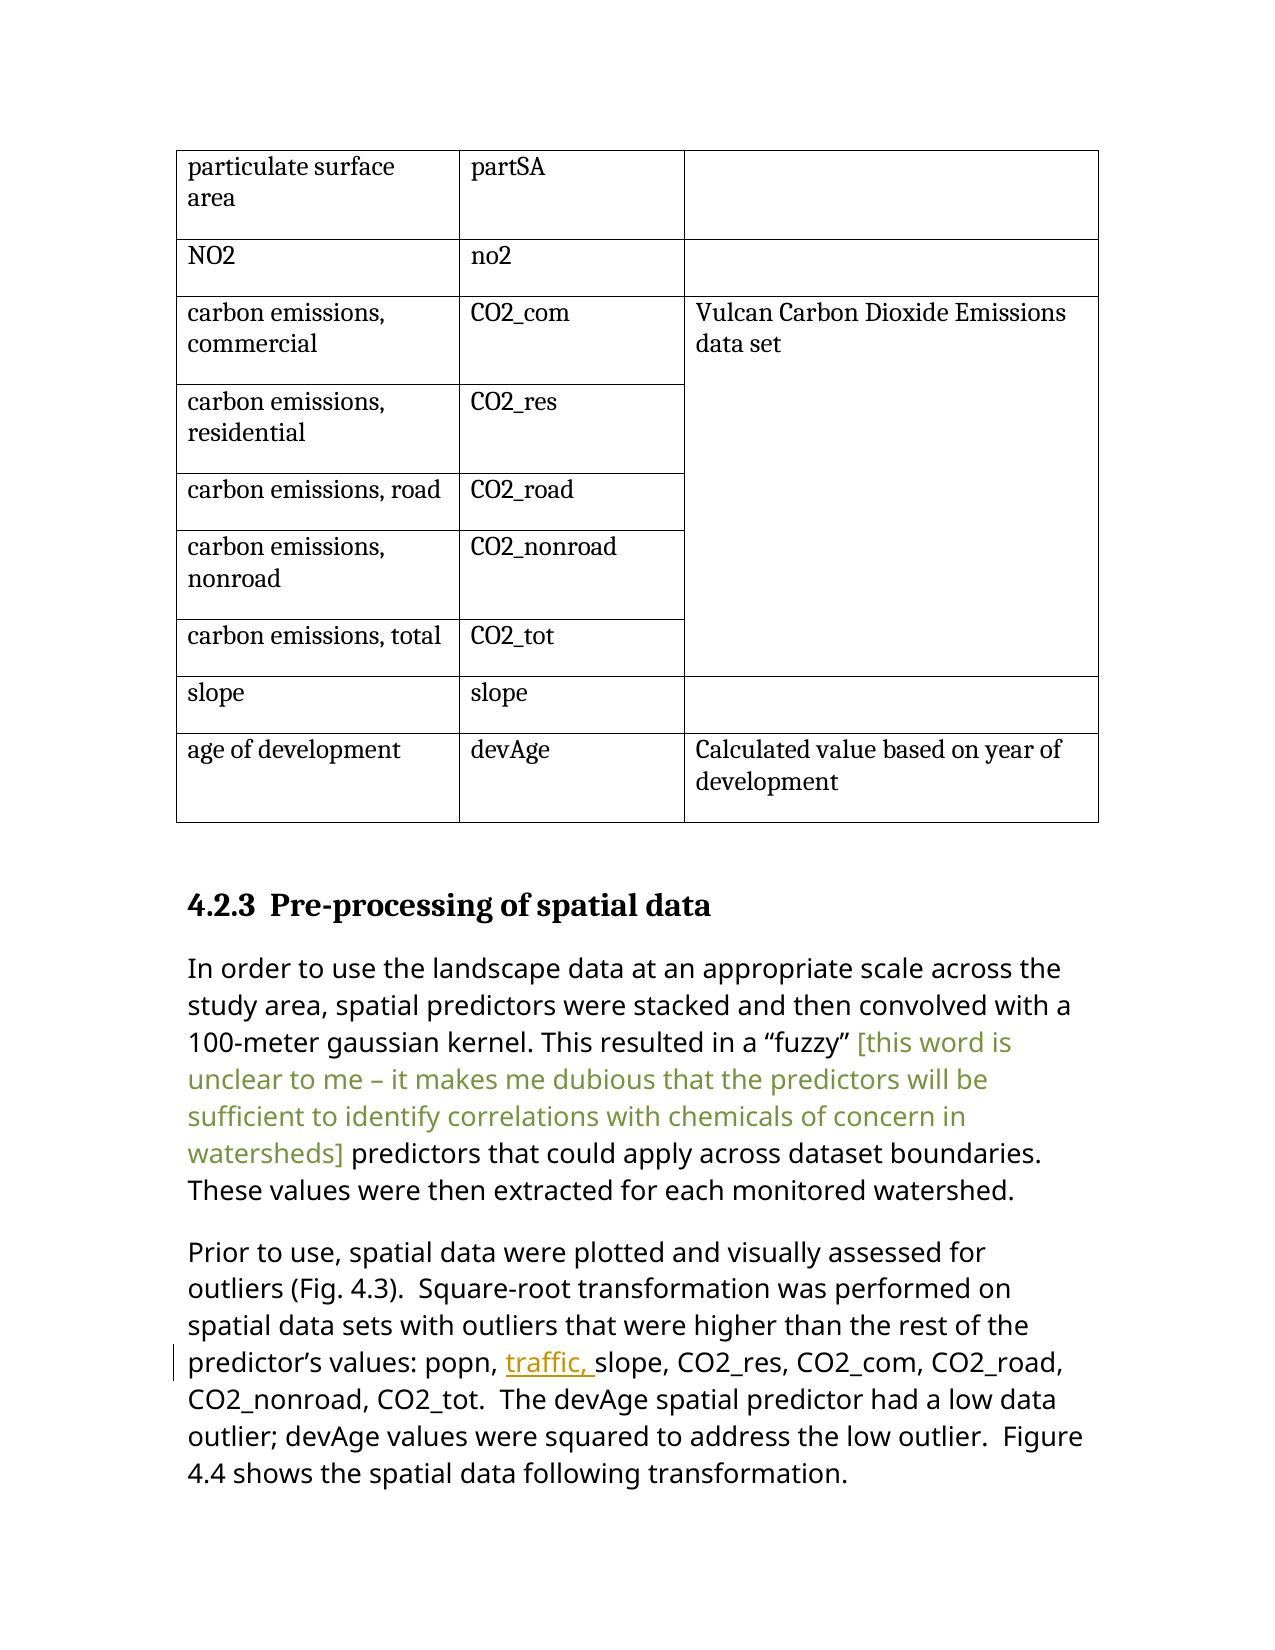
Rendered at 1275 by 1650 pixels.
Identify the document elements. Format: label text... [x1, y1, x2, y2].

text 4.2.3 Pre-processing of spatial data [187, 879, 1087, 925]
table_cell no2 [460, 240, 684, 296]
table_cell Vulcan Carbon Dioxide Emissions data set [685, 297, 1098, 676]
table_cell CO2_road [460, 474, 684, 530]
text In order to use the landscape data at an appropriate scale across the study area, spatial predictors were stacked and then convolved with a 100-meter gaussian kernel. This resulted in a “fuzzy” [this word is unclear to me – it makes me dubious that the predictors will be sufficient to identify correlations with chemicals of concern in watersheds] predictors that could apply across dataset boundaries. These values were then extracted for each monitored watershed. [187, 950, 1087, 1208]
table_cell particulate surface area [177, 151, 459, 238]
table_cell carbon emissions, residential [177, 385, 459, 473]
table_cell slope [460, 677, 684, 733]
table_cell CO2_res [460, 385, 684, 473]
table_cell CO2_com [460, 297, 684, 384]
table_cell Calculated value based on year of development [685, 734, 1098, 822]
table_cell CO2_nonroad [460, 531, 684, 619]
table_cell slope [177, 677, 459, 733]
table_cell carbon emissions, commercial [177, 297, 459, 384]
text Prior to use, spatial data were plotted and visually assessed for outliers (Fig. 4.3). Square-root transformation was performed on spatial data sets with outliers that were higher than the rest of the predictor’s values: popn, slope, CO2_res, CO2_com, CO2_road, CO2_nonroad, CO2_tot. The devAge spatial predictor had a low data outlier; devAge values were squared to address the low outlier. Figure 4.4 shows the spatial data following transformation. [187, 1233, 1087, 1491]
table_cell devAge [460, 734, 684, 822]
table_cell [685, 151, 1098, 238]
table_cell carbon emissions, road [177, 474, 459, 530]
table_cell [685, 240, 1098, 296]
table_cell CO2_tot [460, 620, 684, 676]
table_cell [685, 677, 1098, 733]
table_cell age of development [177, 734, 459, 822]
table_cell carbon emissions, total [177, 620, 459, 676]
table_cell carbon emissions, nonroad [177, 531, 459, 619]
table_cell NO2 [177, 240, 459, 296]
table_cell partSA [460, 151, 684, 238]
